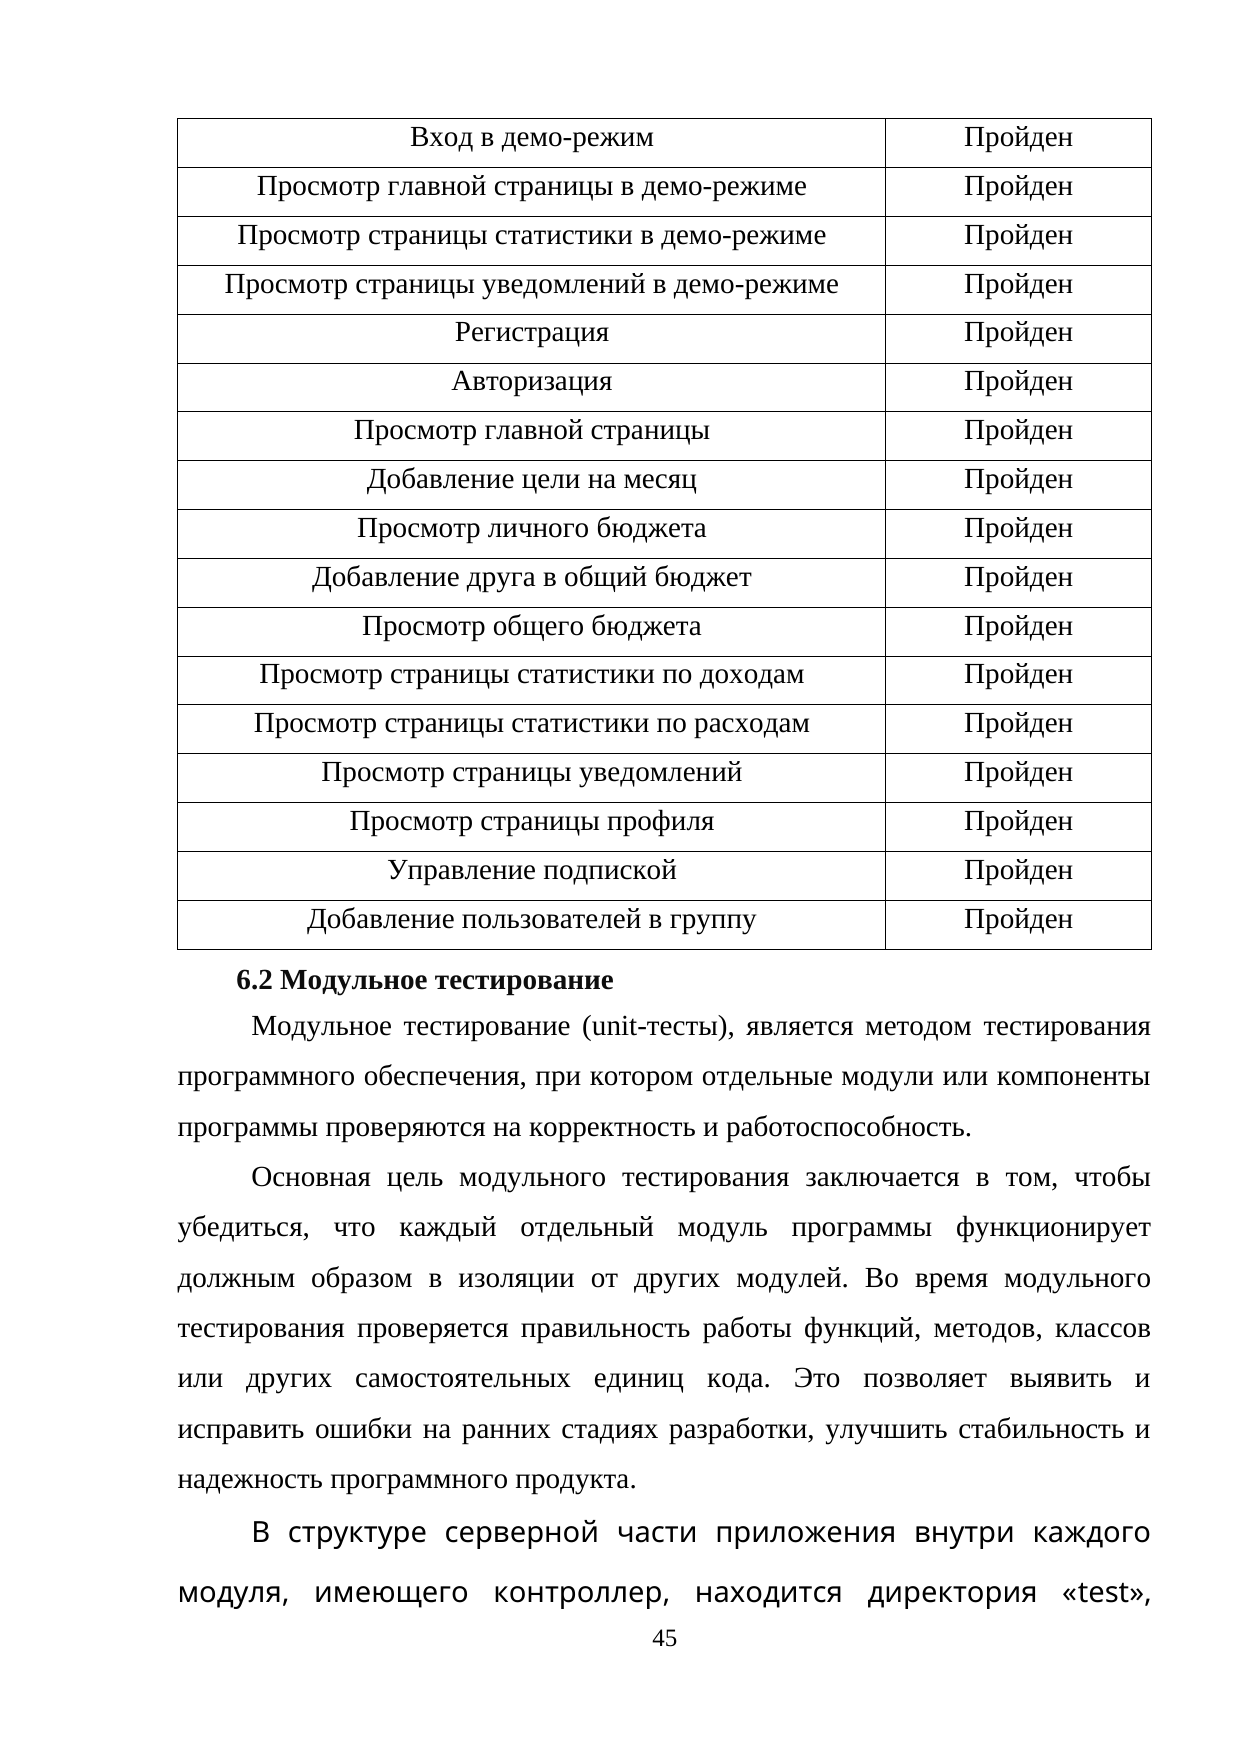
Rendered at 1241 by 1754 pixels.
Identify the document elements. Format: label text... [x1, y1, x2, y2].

table_cell Пройден [886, 266, 1151, 313]
table_cell Просмотр главной страницы в демо-режиме [178, 168, 885, 216]
table_cell Пройден [886, 461, 1151, 509]
text Основная цель модульного тестирования заключается в том, чтобы убедиться, что каждый отдельный модуль программы функционирует должным образом в изоляции от других модулей. Во время модульного тестирования проверяется правильность работы функций, методов, классов или других самостоятельных единиц кода. Это позволяет выявить и исправить ошибки на ранних стадиях разработки, улучшить стабильность и надежность программного продукта. [177, 1159, 1152, 1494]
table_cell Просмотр страницы уведомлений в демо-режиме [178, 266, 885, 313]
table_cell Авторизация [178, 364, 885, 411]
table_cell Добавление друга в общий бюджет [178, 559, 885, 607]
table_cell Пройден [886, 901, 1151, 949]
table_cell Пройден [886, 657, 1151, 704]
table_cell Пройден [886, 754, 1151, 802]
table_cell Пройден [886, 168, 1151, 216]
table_cell Пройден [886, 705, 1151, 753]
table_cell Просмотр общего бюджета [178, 608, 885, 656]
table_cell Просмотр главной страницы [178, 412, 885, 460]
table_cell Просмотр страницы статистики по доходам [178, 657, 885, 704]
table_cell Пройден [886, 852, 1151, 900]
table_cell Просмотр страницы статистики в демо-режиме [178, 217, 885, 265]
table_cell Пройден [886, 412, 1151, 460]
table_cell Просмотр личного бюджета [178, 510, 885, 558]
table_cell Пройден [886, 510, 1151, 558]
table_cell Просмотр страницы уведомлений [178, 754, 885, 802]
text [177, 1511, 1152, 1611]
table_cell Пройден [886, 217, 1151, 265]
table_cell Регистрация [178, 315, 885, 362]
table_cell Пройден [886, 315, 1151, 362]
table_cell Управление подпиской [178, 852, 885, 900]
table_cell Добавление цели на месяц [178, 461, 885, 509]
table_cell Вход в демо-режим [178, 119, 885, 167]
table_cell Добавление пользователей в группу [178, 901, 885, 949]
table_cell Пройден [886, 803, 1151, 851]
text Модульное тестирование [236, 962, 1152, 996]
table_cell Пройден [886, 559, 1151, 607]
text Модульное тестирование (unit-тесты), является методом тестирования программного обеспечения, при котором отдельные модули или компоненты программы проверяются на корректность и работоспособность. [177, 1008, 1152, 1142]
table_cell Просмотр страницы статистики по расходам [178, 705, 885, 753]
table_cell Просмотр страницы профиля [178, 803, 885, 851]
table_cell Пройден [886, 608, 1151, 656]
table_cell Пройден [886, 119, 1151, 167]
table_cell Пройден [886, 364, 1151, 411]
